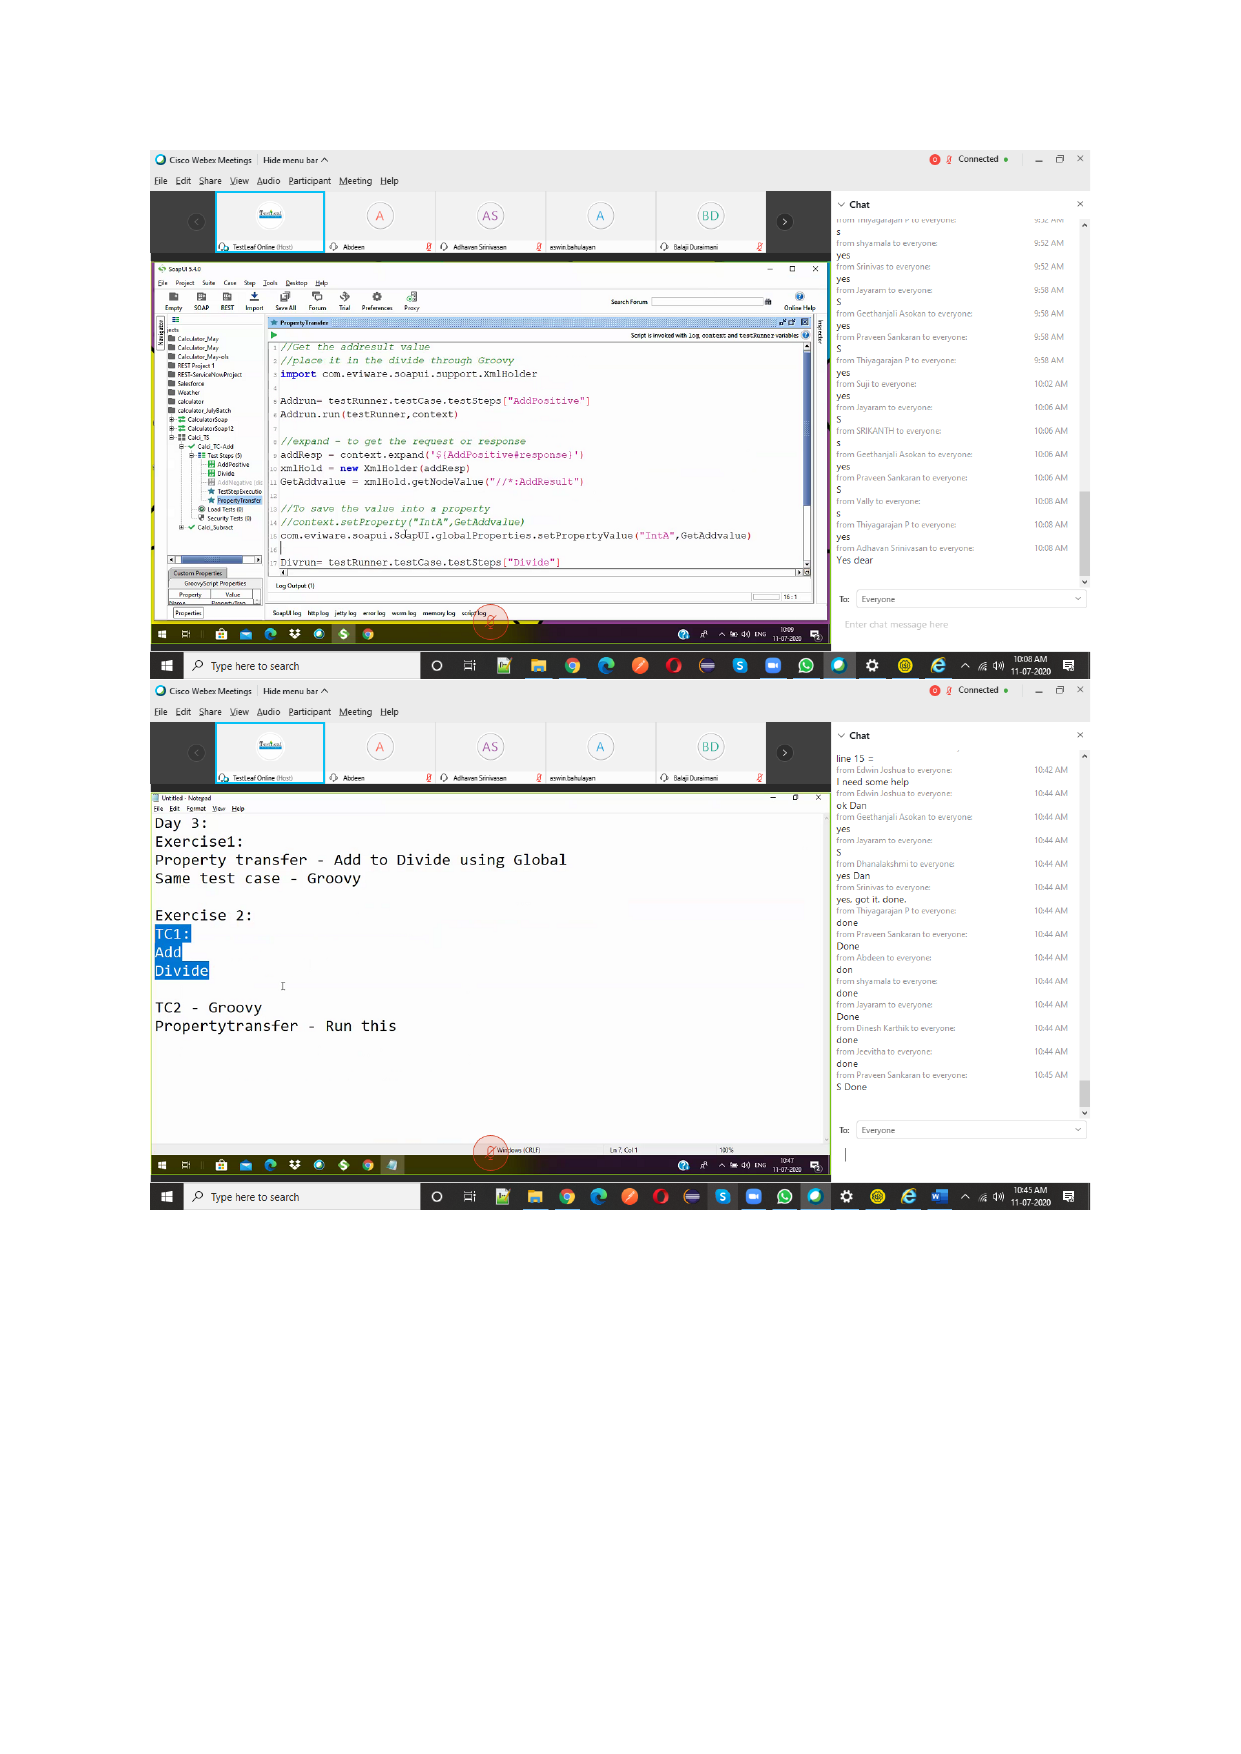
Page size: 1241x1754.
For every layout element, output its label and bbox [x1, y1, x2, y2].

picture [150, 680, 1091, 1210]
picture [150, 150, 1091, 679]
